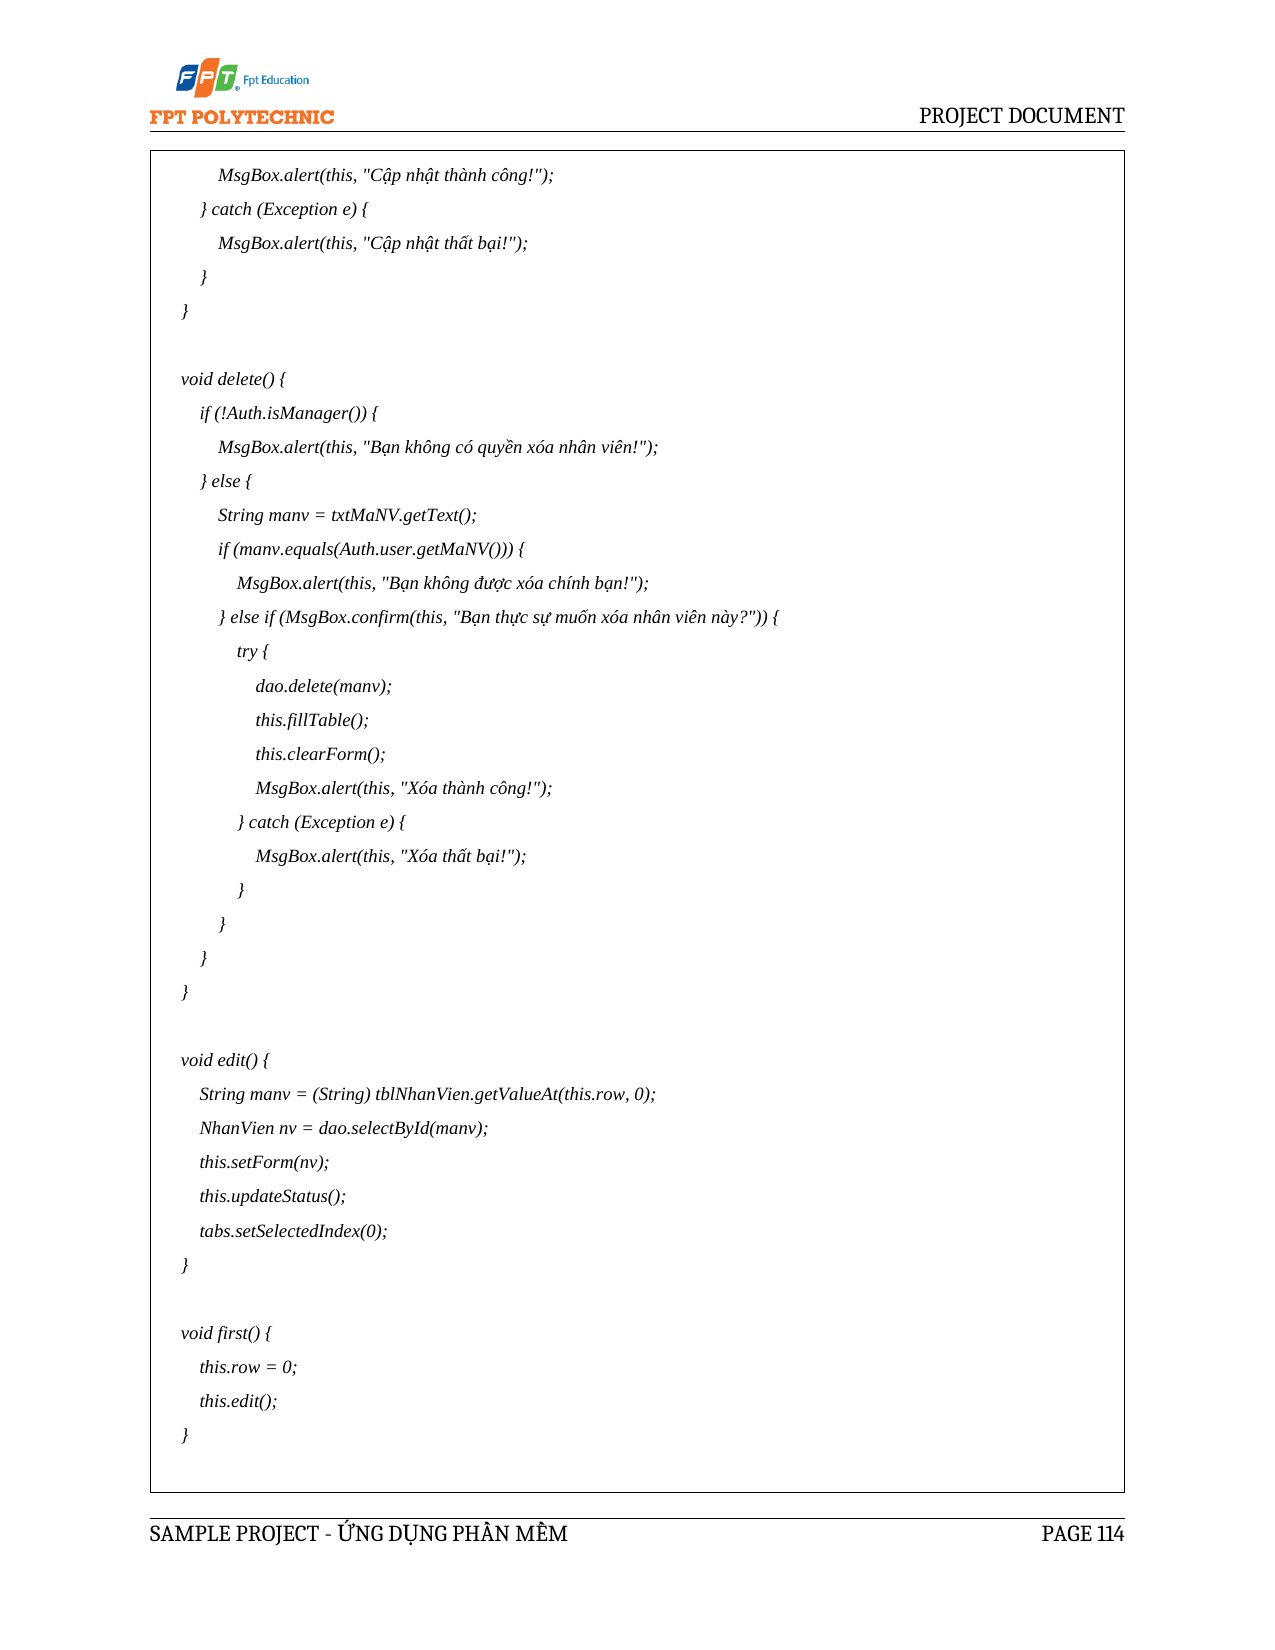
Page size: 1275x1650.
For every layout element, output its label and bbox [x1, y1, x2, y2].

table_header [151, 151, 1124, 1492]
picture [150, 58, 336, 124]
